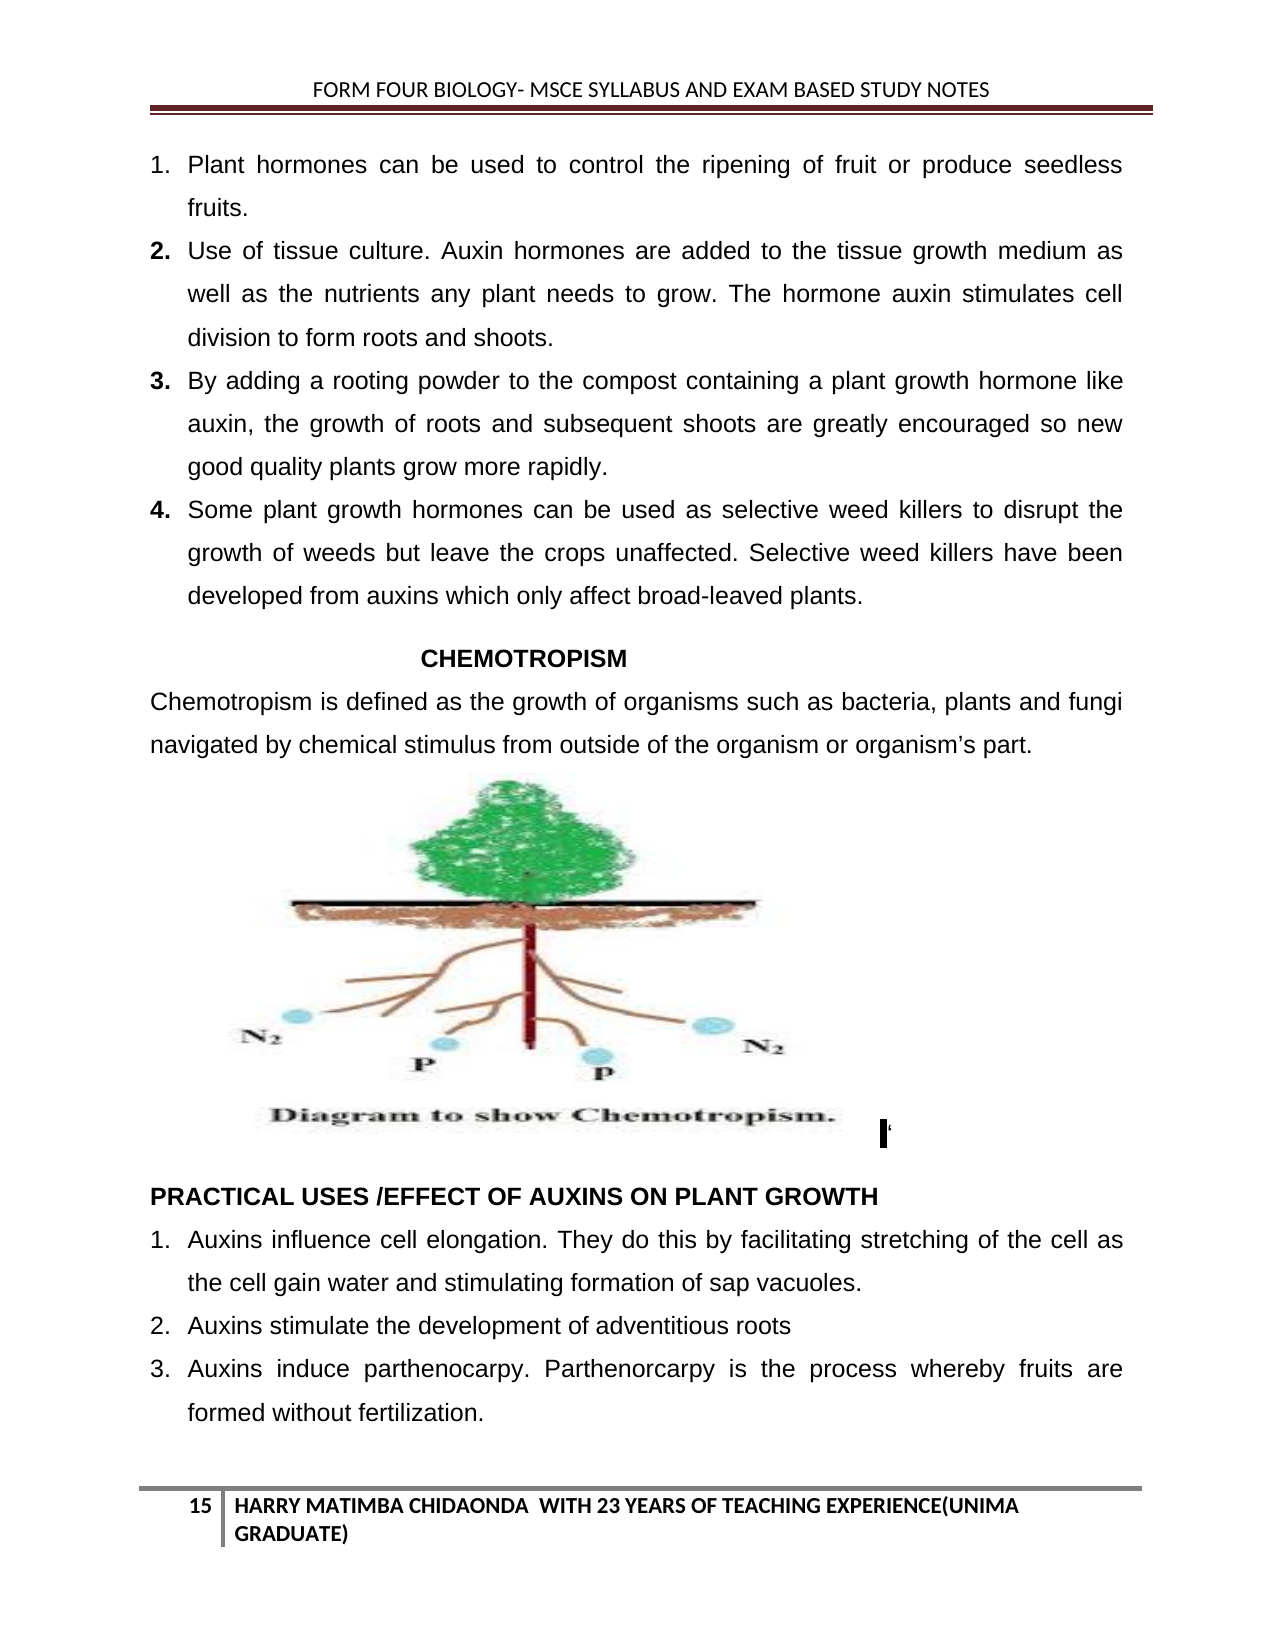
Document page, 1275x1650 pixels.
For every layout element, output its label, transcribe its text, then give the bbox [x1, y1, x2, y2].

text CHEMOTROPISM [150, 644, 1153, 673]
table_header Plant hormones can be used to control the ripening of fruit or produce seedless fruits. Use of tissue culture. Auxin hormones are added to the tissue growth medium as well as the nutrients any plant needs to grow. The hormone auxin stimulates cell division to form roots and shoots. By adding a rooting powder to the compost containing a plant growth hormone like auxin, the growth of roots and subsequent shoots are greatly encouraged so new good quality plants grow more rapidly. Some plant growth hormones can be used as selective weed killers to disrupt the growth of weeds but leave the crops unaffected. Selective weed killers have been developed from auxins which only affect broad-leaved plants. [139, 150, 1136, 644]
text PRACTICAL USES /EFFECT OF AUXINS ON PLANT GROWTH [150, 1182, 1153, 1211]
picture [150, 773, 880, 1143]
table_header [139, 1225, 1136, 1460]
table_header Chemotropism is defined as the growth of organisms such as bacteria, plants and fungi navigated by chemical stimulus from outside of the organism or organism’s part. ‘ [139, 687, 1136, 1182]
